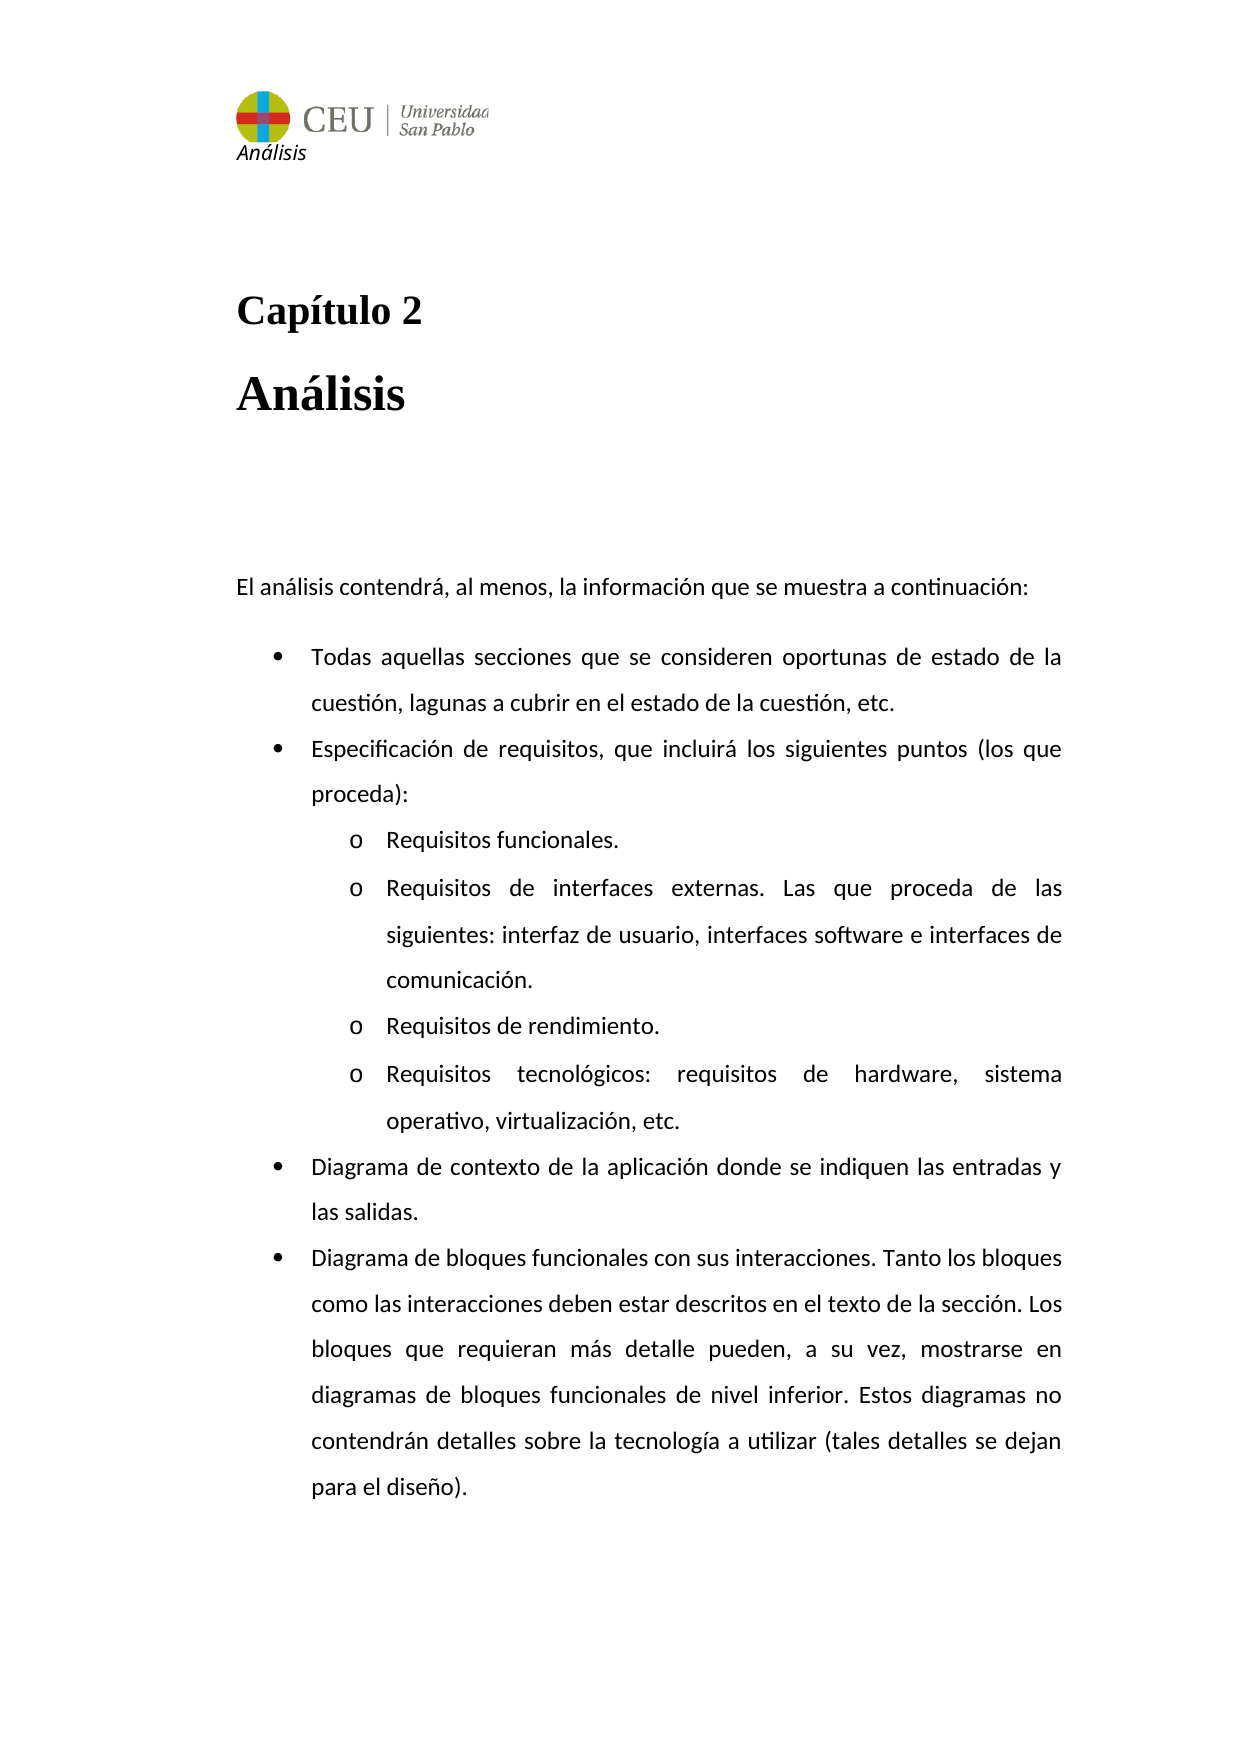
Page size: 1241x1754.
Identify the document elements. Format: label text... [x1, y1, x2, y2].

list Requisitos de rendimiento. [349, 1010, 1063, 1042]
text El análisis contendrá, al menos, la información que se muestra a continuación: [236, 571, 1063, 601]
list Requisitos tecnológicos: requisitos de hardware, sistema operativo, virtualización, etc. [349, 1058, 1063, 1136]
list Especificación de requisitos, que incluirá los siguientes puntos (los que proceda): [274, 733, 1063, 809]
list Requisitos de interfaces externas. Las que proceda de las siguientes: interfaz de usuario, interfaces software e interfaces de comunicación. [349, 872, 1063, 995]
list Todas aquellas secciones que se consideren oportunas de estado de la cuestión, lagunas a cubrir en el estado de la cuestión, etc. [274, 641, 1063, 718]
subtitle Análisis [236, 277, 1063, 421]
list Diagrama de bloques funcionales con sus interacciones. Tanto los bloques como las interacciones deben estar descritos en el texto de la sección. Los bloques que requieran más detalle pueden, a su vez, mostrarse en diagramas de bloques funcionales de nivel inferior. Estos diagramas no contendrán detalles sobre la tecnología a utilizar (tales detalles se dejan para el diseño). [274, 1242, 1063, 1501]
list Requisitos funcionales. [349, 824, 1063, 856]
picture [235, 89, 489, 143]
list Diagrama de contexto de la aplicación donde se indiquen las entradas y las salidas. [274, 1151, 1063, 1227]
